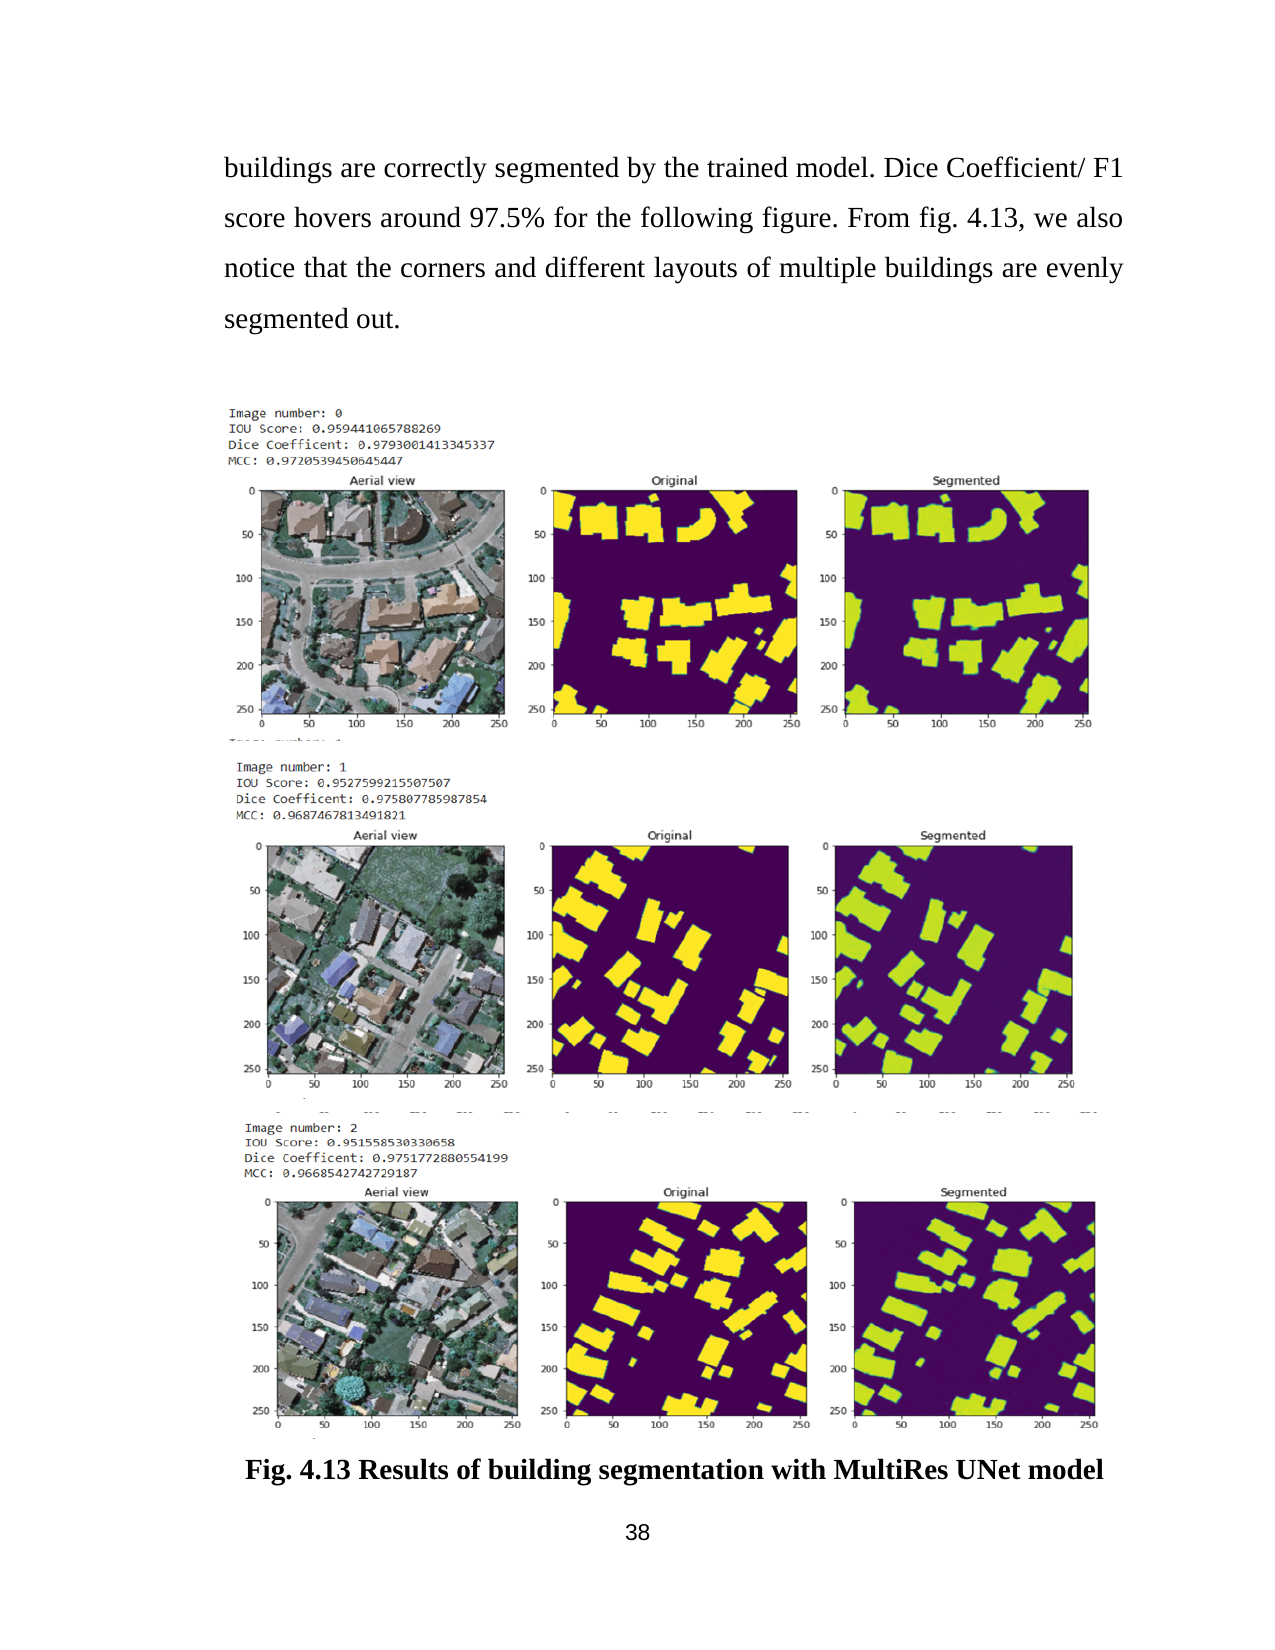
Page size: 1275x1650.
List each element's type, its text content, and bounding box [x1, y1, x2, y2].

picture [223, 753, 1102, 1099]
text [224, 150, 1125, 334]
text Fig. 4.13 Results of building segmentation with MultiRes UNet model [224, 1452, 1125, 1486]
picture [223, 401, 1117, 741]
picture [223, 1112, 1119, 1439]
